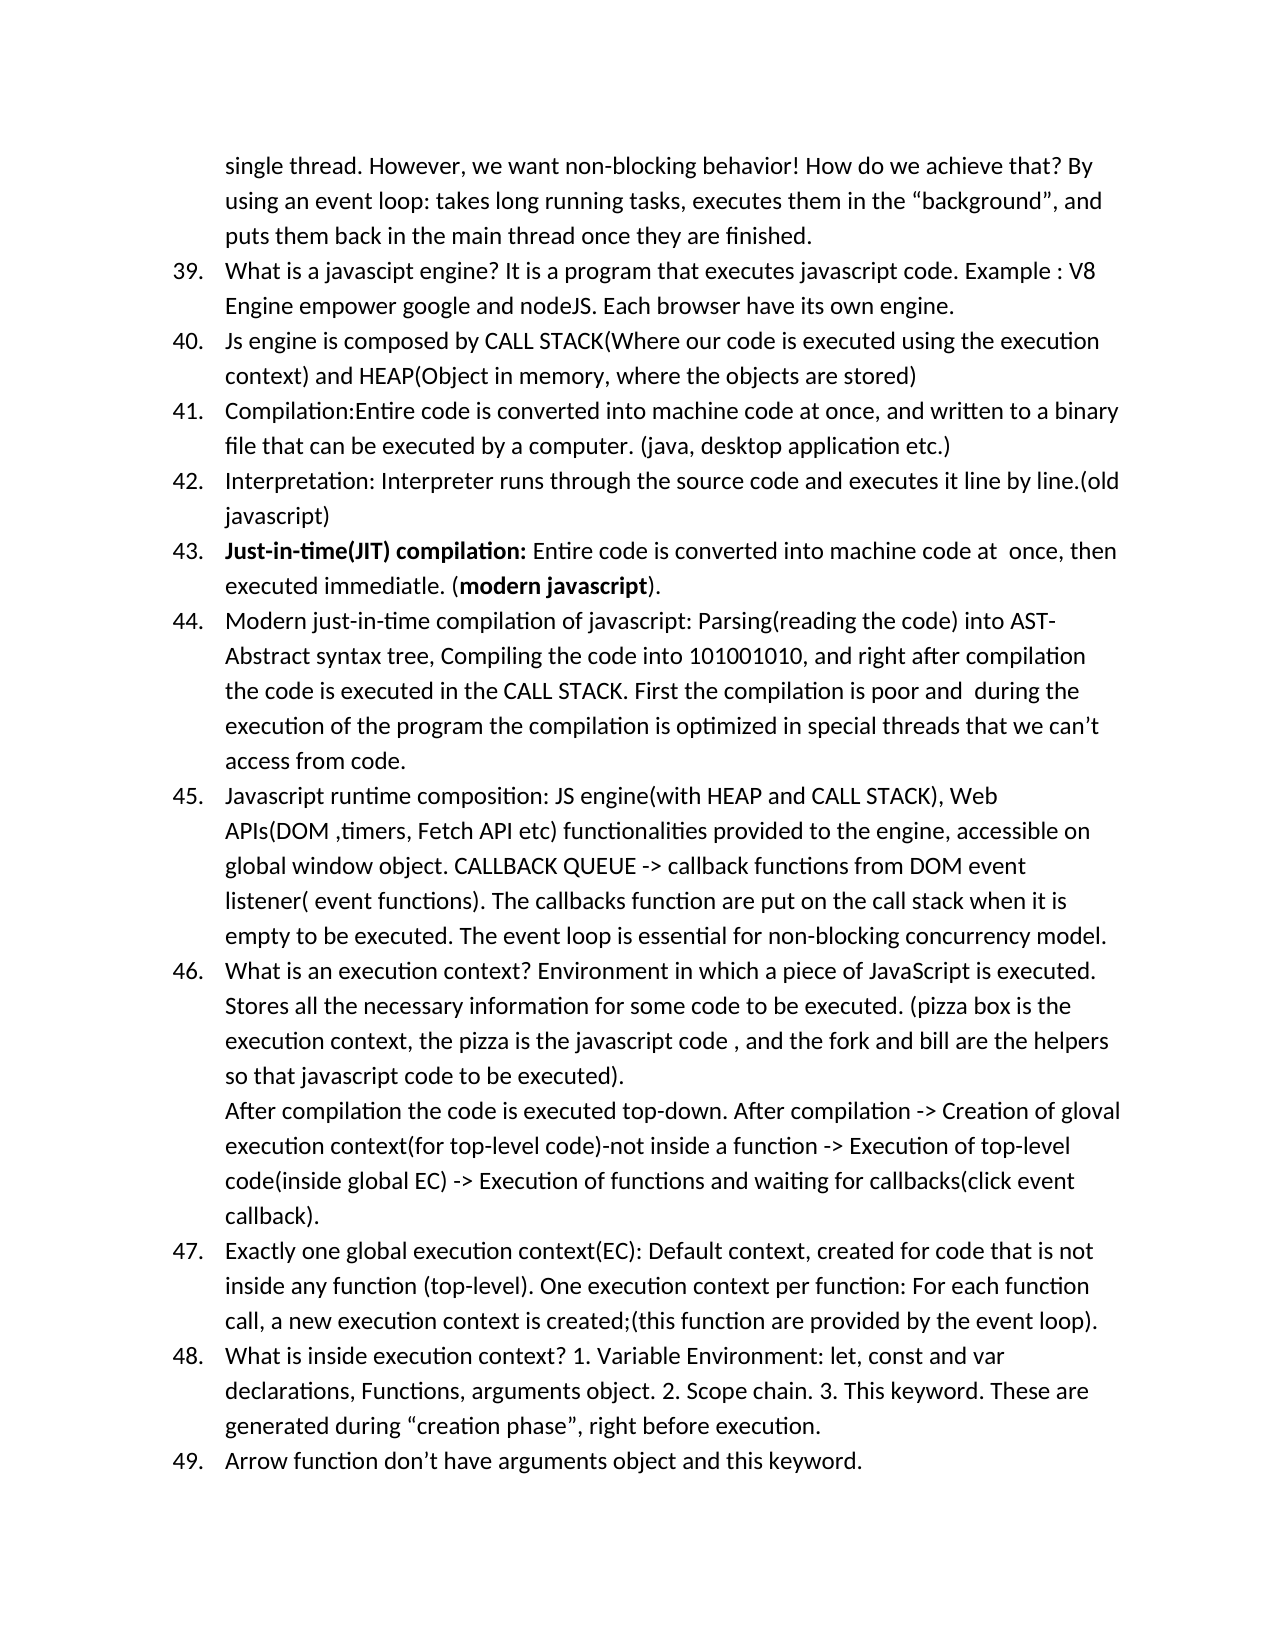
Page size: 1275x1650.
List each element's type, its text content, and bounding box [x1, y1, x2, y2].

list Compilation:Entire code is converted into machine code at once, and written to a binary file that can be executed by a computer. (java, desktop application etc.) [172, 395, 1125, 461]
list Just-in-time(JIT) compilation: Entire code is converted into machine code at once, then executed immediatle. (modern javascript). [172, 535, 1125, 601]
list What is inside execution context? 1. Variable Environment: let, const and var declarations, Functions, arguments object. 2. Scope chain. 3. This keyword. These are generated during “creation phase”, right before execution. [172, 1340, 1125, 1441]
list After compilation the code is executed top-down. After compilation -> Creation of gloval execution context(for top-level code)-not inside a function -> Execution of top-level code(inside global EC) -> Execution of functions and waiting for callbacks(click event callback). [225, 1095, 1125, 1231]
list What is a javascipt engine? It is a program that executes javascript code. Example : V8 Engine empower google and nodeJS. Each browser have its own engine. [172, 255, 1125, 321]
list Javascript runtime composition: JS engine(with HEAP and CALL STACK), Web APIs(DOM ,timers, Fetch API etc) functionalities provided to the engine, accessible on global window object. CALLBACK QUEUE -> callback functions from DOM event listener( event functions). The callbacks function are put on the call stack when it is empty to be executed. The event loop is essential for non-blocking concurrency model. [172, 780, 1125, 951]
list Modern just-in-time compilation of javascript: Parsing(reading the code) into AST-Abstract syntax tree, Compiling the code into 101001010, and right after compilation the code is executed in the CALL STACK. First the compilation is poor and during the execution of the program the compilation is optimized in special threads that we can’t access from code. [172, 605, 1125, 776]
list Arrow function don’t have arguments object and this keyword. [172, 1445, 1125, 1476]
list Interpretation: Interpreter runs through the source code and executes it line by line.(old javascript) [172, 465, 1125, 531]
list Js engine is composed by CALL STACK(Where our code is executed using the execution context) and HEAP(Object in memory, where the objects are stored) [172, 325, 1125, 391]
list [172, 150, 1125, 251]
list What is an execution context? Environment in which a piece of JavaScript is executed. Stores all the necessary information for some code to be executed. (pizza box is the execution context, the pizza is the javascript code , and the fork and bill are the helpers so that javascript code to be executed). [172, 955, 1125, 1091]
list Exactly one global execution context(EC): Default context, created for code that is not inside any function (top-level). One execution context per function: For each function call, a new execution context is created;(this function are provided by the event loop). [172, 1235, 1125, 1336]
